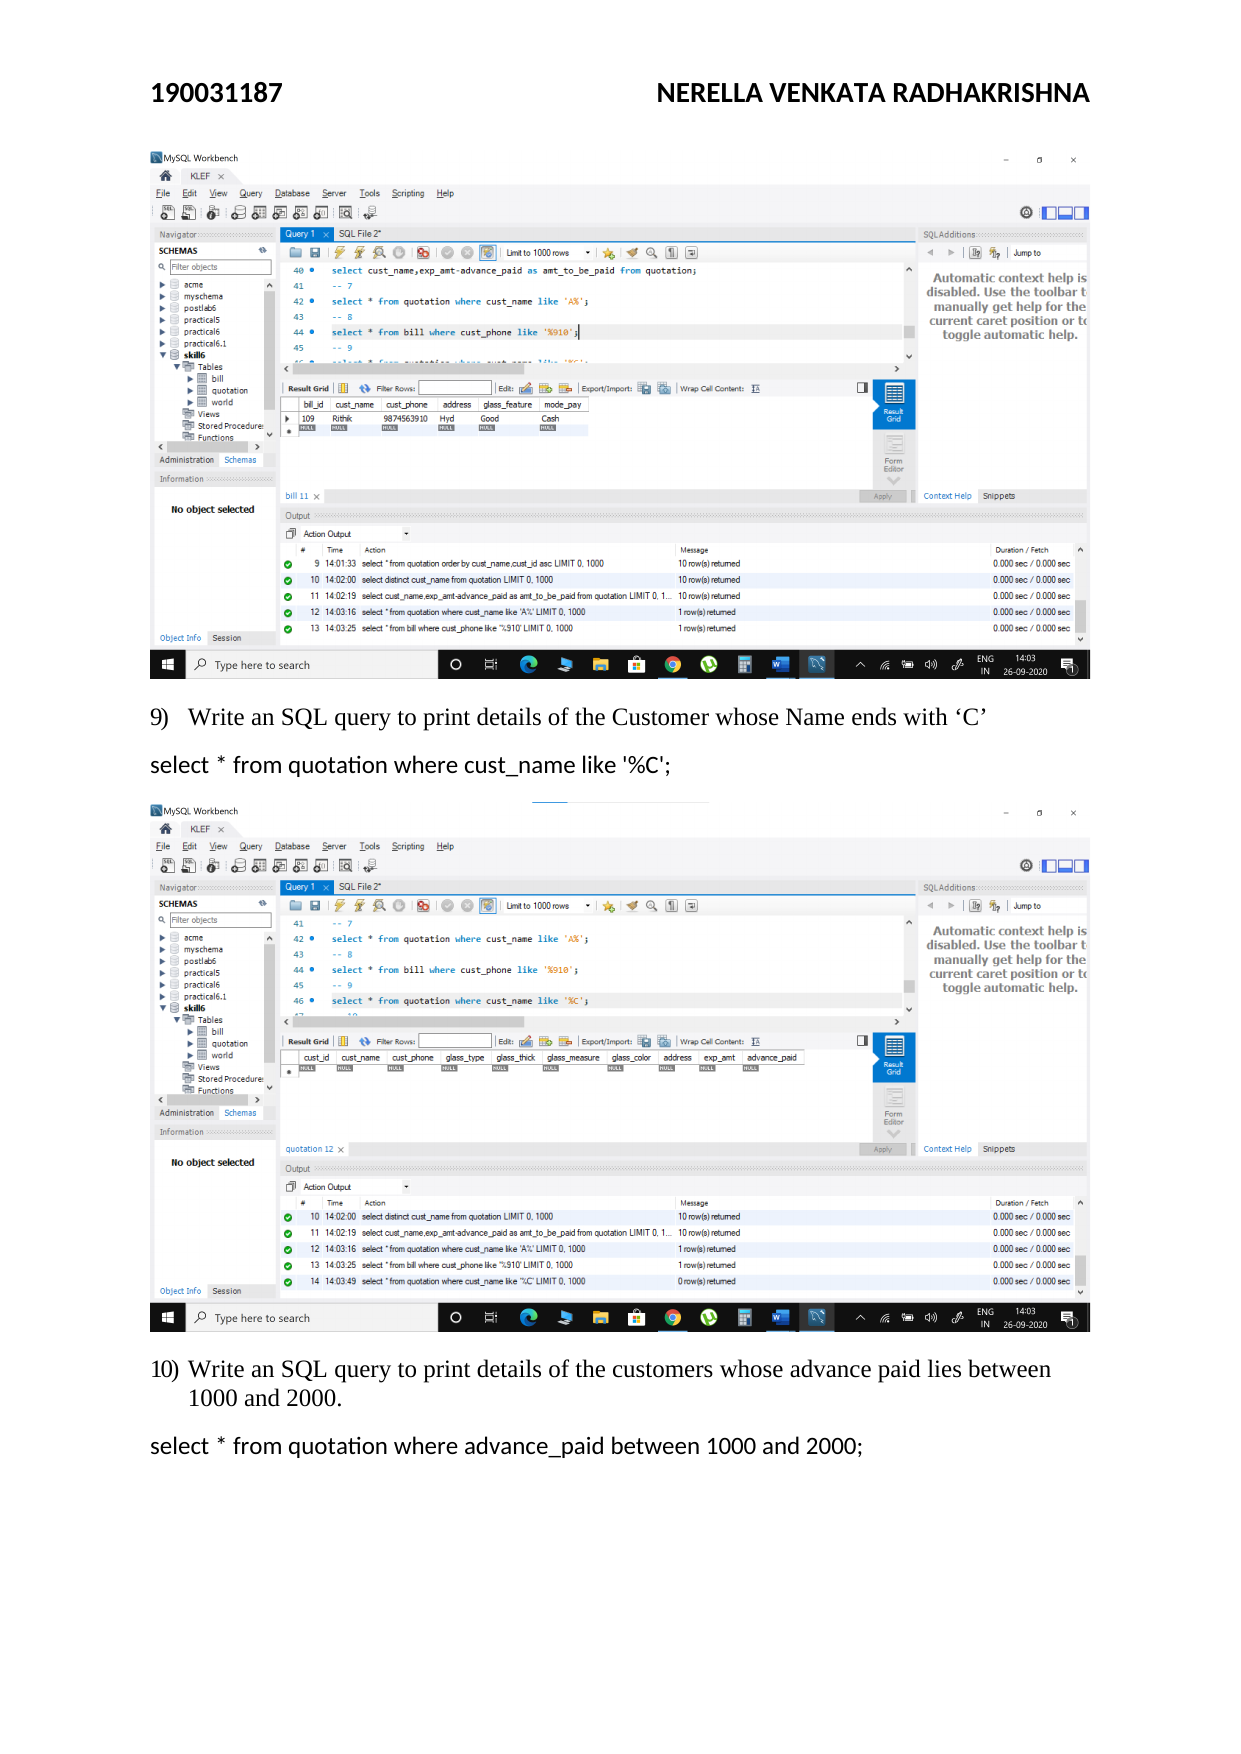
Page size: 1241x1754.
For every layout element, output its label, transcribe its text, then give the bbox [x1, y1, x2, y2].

picture [150, 802, 1091, 1332]
picture [150, 150, 1091, 679]
list Write an SQL query to print details of the Customer whose Name ends with ‘C’ [150, 702, 1090, 730]
text select * from quotation where advance_paid between 1000 and 2000; [150, 1431, 1090, 1461]
list Write an SQL query to print details of the customers whose advance paid lies between 1000 and 2000. [150, 1354, 1090, 1412]
text select * from quotation where cust_name like '%C'; [150, 749, 1090, 779]
